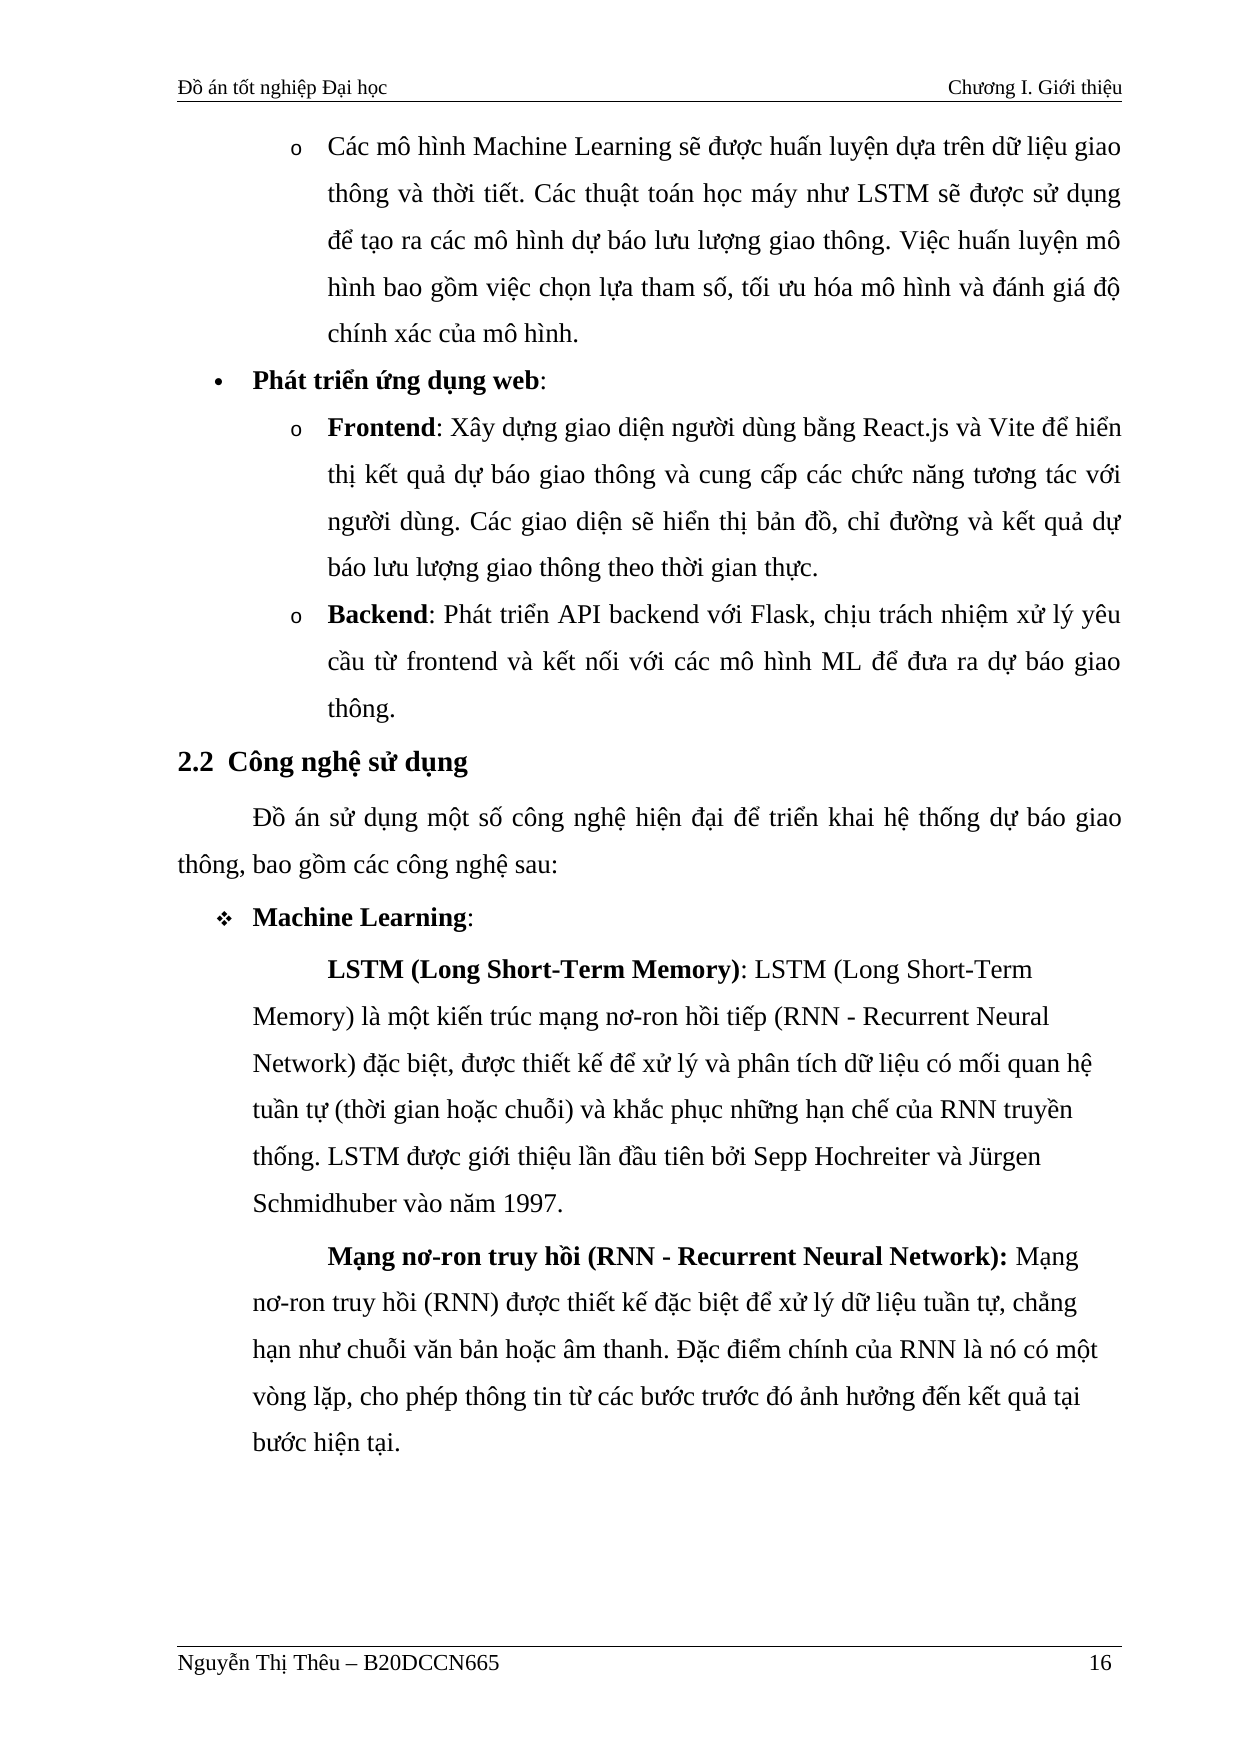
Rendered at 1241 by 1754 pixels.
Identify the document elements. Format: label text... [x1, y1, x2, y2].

list Machine Learning: [215, 901, 1122, 932]
text LSTM (Long Short-Term Memory): LSTM (Long Short-Term Memory) là một kiến trúc mạng nơ-ron hồi tiếp (RNN - Recurrent Neural Network) đặc biệt, được thiết kế để xử lý và phân tích dữ liệu có mối quan hệ tuần tự (thời gian hoặc chuỗi) và khắc phục những hạn chế của RNN truyền thống. LSTM được giới thiệu lần đầu tiên bởi Sepp Hochreiter và Jürgen Schmidhuber vào năm 1997. [252, 954, 1122, 1218]
list Các mô hình Machine Learning sẽ được huấn luyện dựa trên dữ liệu giao thông và thời tiết. Các thuật toán học máy như LSTM sẽ được sử dụng để tạo ra các mô hình dự báo lưu lượng giao thông. Việc huấn luyện mô hình bao gồm việc chọn lựa tham số, tối ưu hóa mô hình và đánh giá độ chính xác của mô hình. [290, 130, 1122, 349]
list Backend: Phát triển API backend với Flask, chịu trách nhiệm xử lý yêu cầu từ frontend và kết nối với các mô hình ML để đưa ra dự báo giao thông. [290, 598, 1122, 723]
text Mạng nơ-ron truy hồi (RNN - Recurrent Neural Network): Mạng nơ-ron truy hồi (RNN) được thiết kế đặc biệt để xử lý dữ liệu tuần tự, chẳng hạn như chuỗi văn bản hoặc âm thanh. Đặc điểm chính của RNN là nó có một vòng lặp, cho phép thông tin từ các bước trước đó ảnh hưởng đến kết quả tại bước hiện tại. [252, 1240, 1122, 1458]
list Frontend: Xây dựng giao diện người dùng bằng React.js và Vite để hiển thị kết quả dự báo giao thông và cung cấp các chức năng tương tác với người dùng. Các giao diện sẽ hiển thị bản đồ, chỉ đường và kết quả dự báo lưu lượng giao thông theo thời gian thực. [290, 411, 1122, 582]
subtitle 2.2 Công nghệ sử dụng [177, 744, 1122, 778]
text Đồ án sử dụng một số công nghệ hiện đại để triển khai hệ thống dự báo giao thông, bao gồm các công nghệ sau: [177, 801, 1122, 879]
list Phát triển ứng dụng web: [215, 364, 1122, 395]
